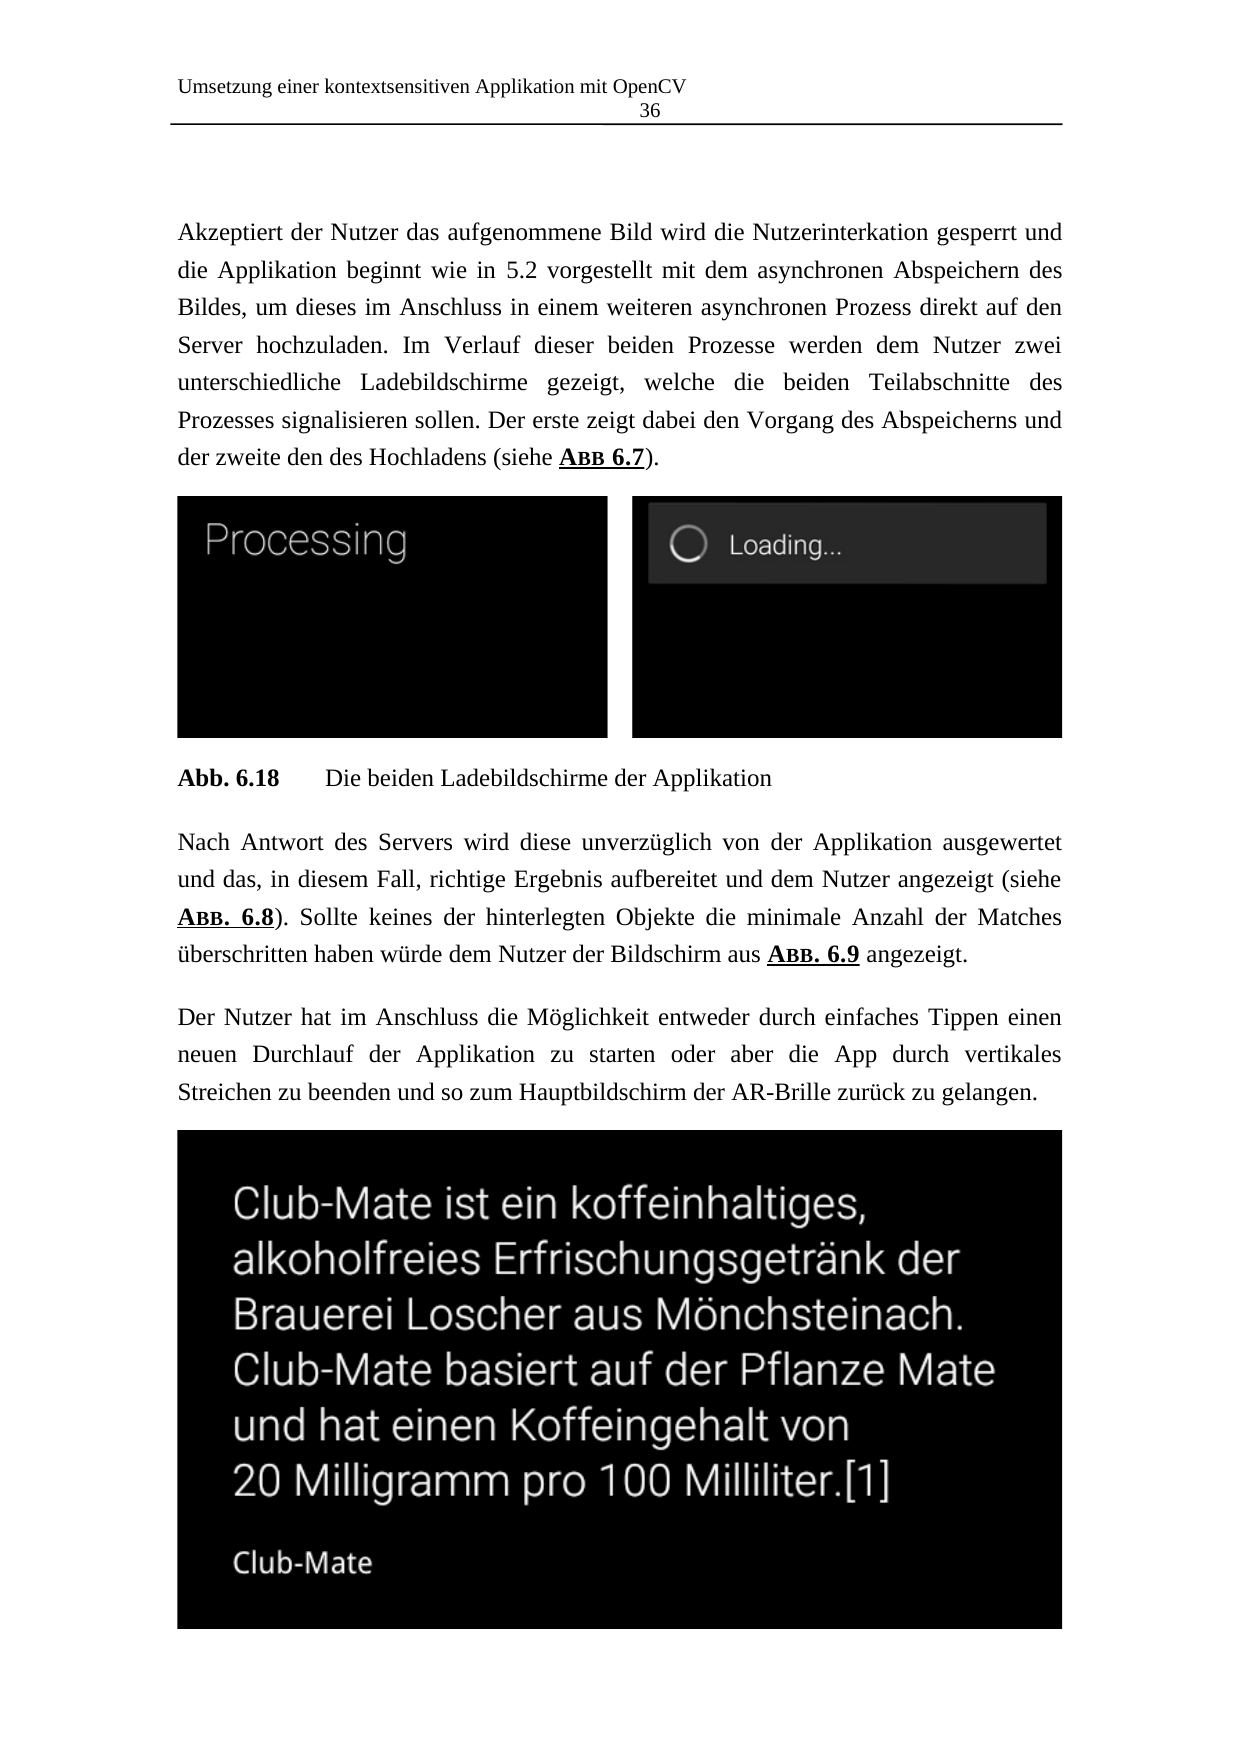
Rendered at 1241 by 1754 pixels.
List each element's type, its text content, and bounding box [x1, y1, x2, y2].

text Der Nutzer hat im Anschluss die Möglichkeit entweder durch einfaches Tippen einen neuen Durchlauf der Applikation zu starten oder aber die App durch vertikales Streichen zu beenden und so zum Hauptbildschirm der AR-Brille zurück zu gelangen. [177, 993, 1063, 1106]
text Abb. 6.7 Die beiden Ladebildschirme der Applikation [177, 763, 1063, 791]
text Nach Antwort des Servers wird diese unverzüglich von der Applikation ausgewertet und das, in diesem Fall, richtige Ergebnis aufbereitet und dem Nutzer angezeigt (siehe Abb. 6.8). Sollte keines der hinterlegten Objekte die minimale Anzahl der Matches überschritten haben würde dem Nutzer der Bildschirm aus Abb. 6.9 angezeigt. [177, 818, 1063, 968]
picture [177, 496, 1063, 738]
text Akzeptiert der Nutzer das aufgenommene Bild wird die Nutzerinterkation gesperrt und die Applikation beginnt wie in 5.2 vorgestellt mit dem asynchronen Abspeichern des Bildes, um dieses im Anschluss in einem weiteren asynchronen Prozess direkt auf den Server hochzuladen. Im Verlauf dieser beiden Prozesse werden dem Nutzer zwei unterschiedliche Ladebildschirme gezeigt, welche die beiden Teilabschnitte des Prozesses signalisieren sollen. Der erste zeigt dabei den Vorgang des Abspeicherns und der zweite den des Hochladens (siehe Abb 6.7). [177, 208, 1063, 471]
picture [177, 1130, 1063, 1629]
